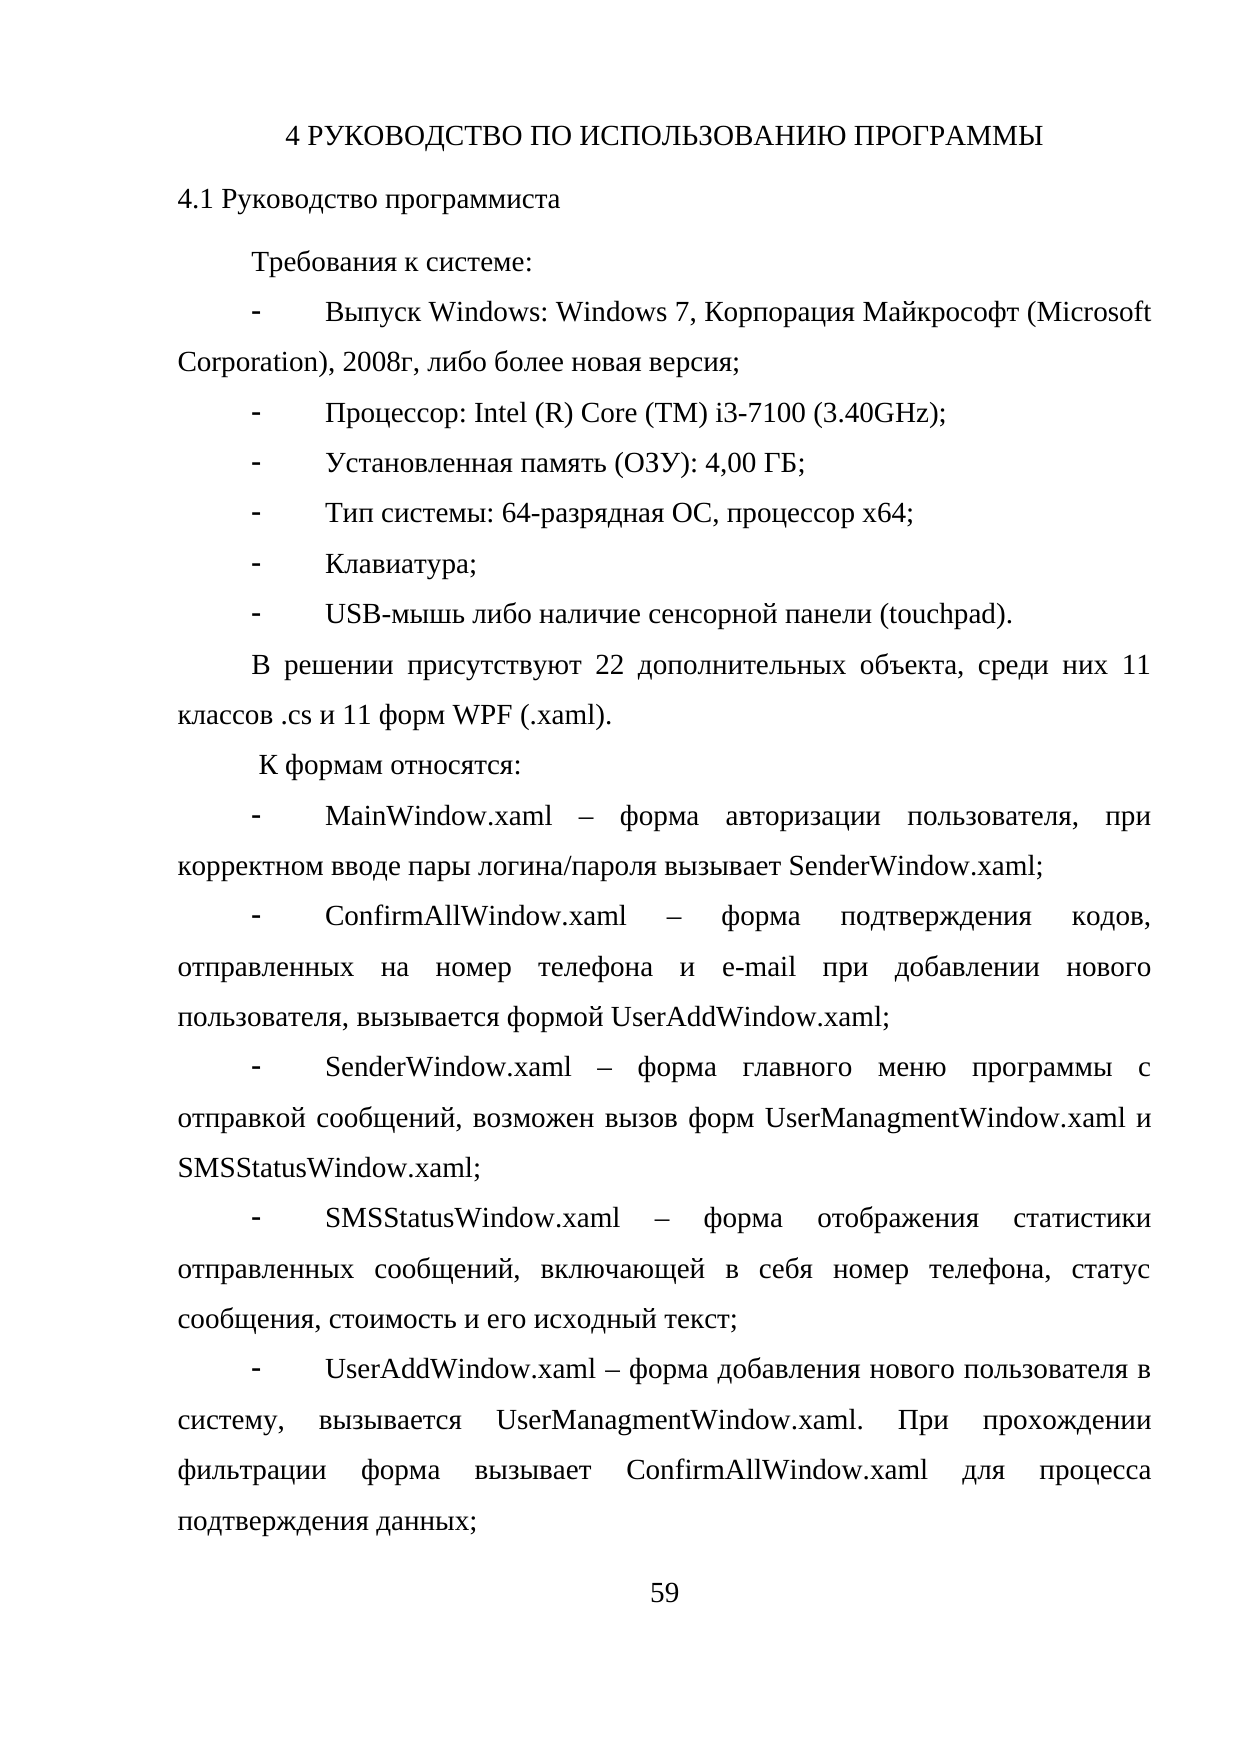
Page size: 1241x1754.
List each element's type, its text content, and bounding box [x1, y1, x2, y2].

list Клавиатура; [177, 546, 1152, 580]
list Установленная память (ОЗУ): 4,00 ГБ; [177, 445, 1152, 479]
list USB-мышь либо наличие сенсорной панели (touchpad). [177, 596, 1152, 630]
list UserAddWindow.xaml – форма добавления нового пользователя в систему, вызывается UserManagmentWindow.xaml. При прохождении фильтрации форма вызывает ConfirmAllWindow.xaml для процесса подтверждения данных; [177, 1352, 1152, 1536]
list SenderWindow.xaml – форма главного меню программы с отправкой сообщений, возможен вызов форм UserManagmentWindow.xaml и SMSStatusWindow.xaml; [177, 1049, 1152, 1184]
list Процессор: Intel (R) Core (TM) i3-7100 (3.40GHz); [177, 395, 1152, 428]
subtitle 4.1 Руководство программиста [177, 181, 1152, 214]
list ConfirmAllWindow.xaml – форма подтверждения кодов, отправленных на номер телефона и e-mail при добавлении нового пользователя, вызывается формой UserAddWindow.xaml; [177, 898, 1152, 1033]
text В решении присутствуют 22 дополнительных объекта, среди них 11 классов .cs и 11 форм WPF (.xaml). [177, 647, 1152, 731]
list Выпуск Windows: Windows 7, Корпорация Майкрософт (Microsoft Corporation), 2008г, либо более новая версия; [177, 294, 1152, 378]
subtitle 4 РУКОВОДСТВО ПО ИСПОЛЬЗОВАНИЮ ПРОГРАММЫ [177, 118, 1152, 152]
text Требования к системе: [177, 244, 1152, 277]
list Тип системы: 64-разрядная ОС, процессор х64; [177, 496, 1152, 529]
list SMSStatusWindow.xaml – форма отображения статистики отправленных сообщений, включающей в себя номер телефона, статус сообщения, стоимость и его исходный текст; [177, 1201, 1152, 1335]
list MainWindow.xaml – форма авторизации пользователя, при корректном вводе пары логина/пароля вызывает SenderWindow.xaml; [177, 798, 1152, 882]
text К формам относятся: [177, 747, 1152, 781]
